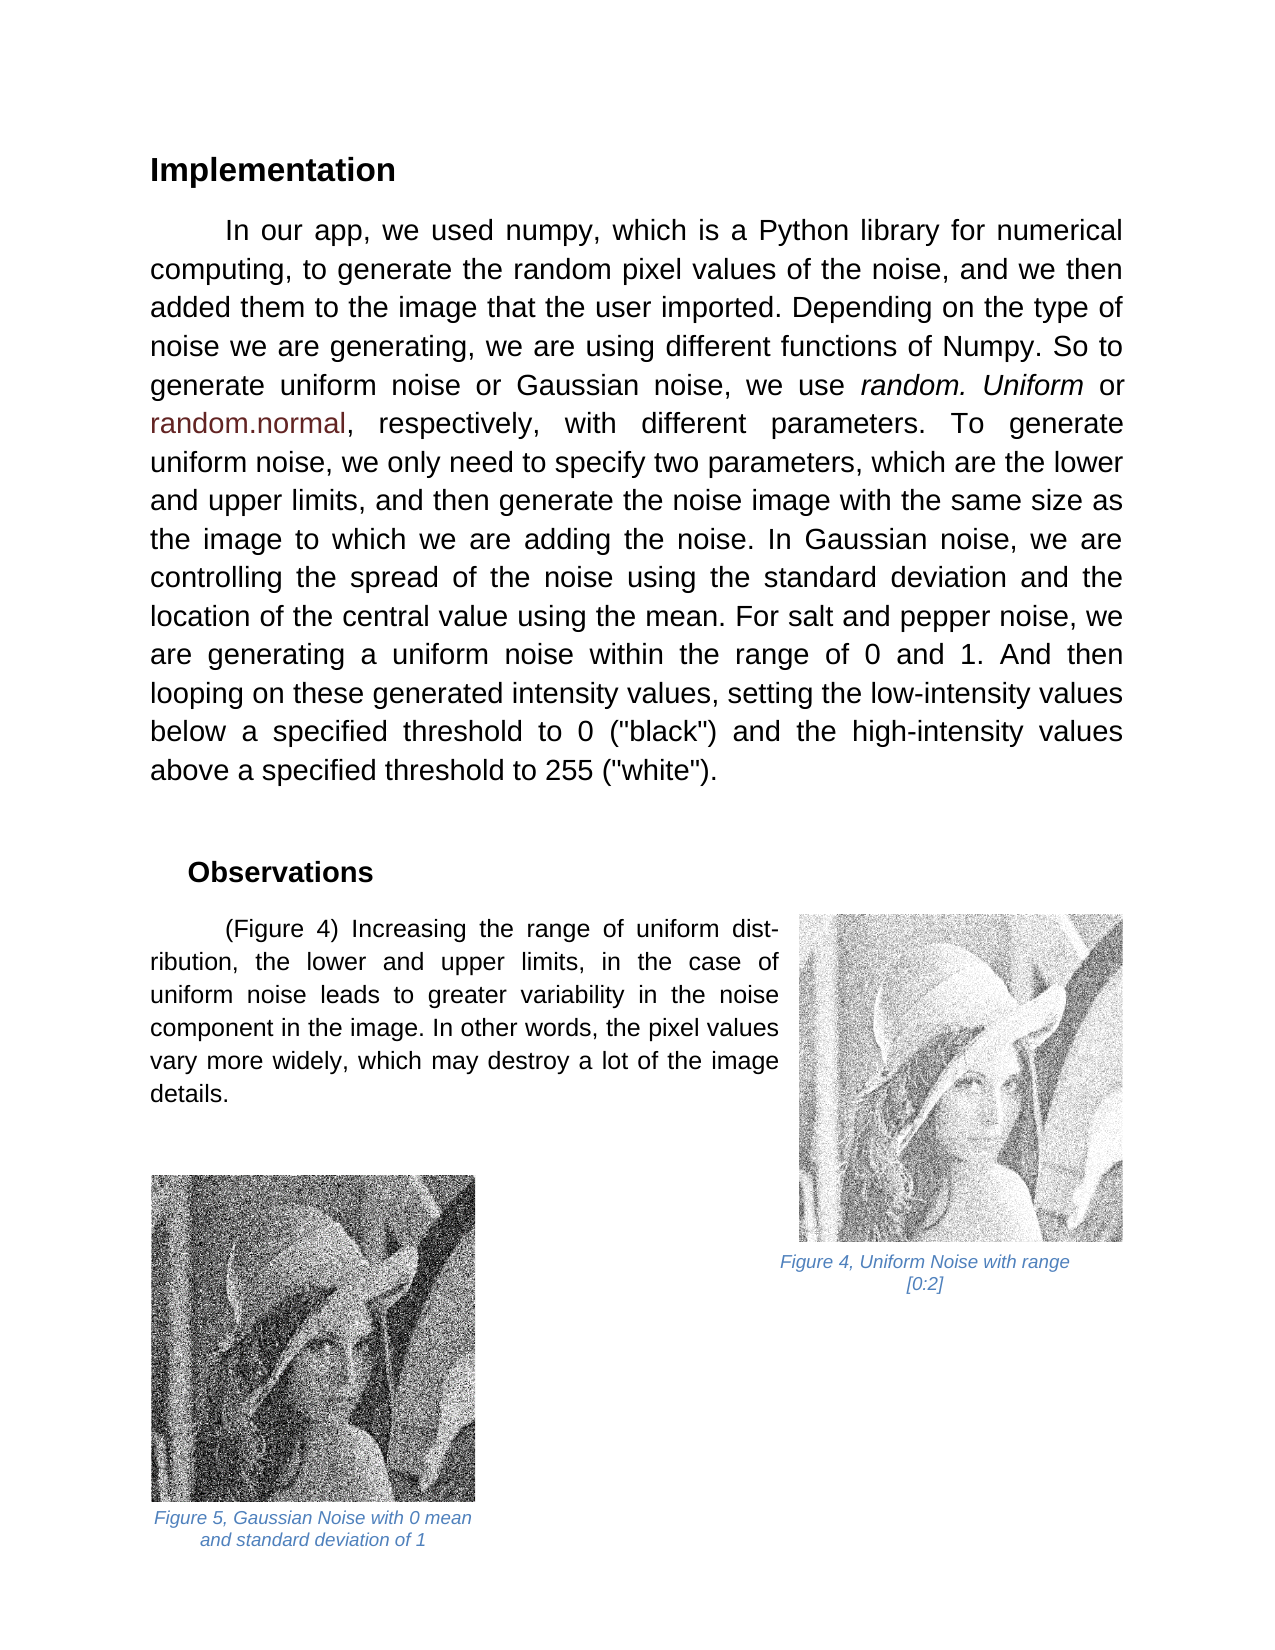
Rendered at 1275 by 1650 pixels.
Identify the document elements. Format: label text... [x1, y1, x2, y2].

subtitle Observations [187, 855, 1112, 889]
subtitle Implementation [150, 150, 1112, 188]
picture [797, 914, 1123, 1240]
text (Figure 4) Increasing the range of uniform dist-ribution, the lower and upper limits, in the case of uniform noise leads to greater variability in the noise component in the image. In other words, the pixel values vary more widely, which may destroy a lot of the image details. [150, 914, 797, 1107]
text In our app, we used numpy, which is a Python library for numerical computing, to generate the random pixel values of the noise, and we then added them to the image that the user imported. Depending on the type of noise we are generating, we are using different functions of Numpy. So to generate uniform noise or Gaussian noise, we use random. Uniform or random.normal, respectively, with different parameters. To generate uniform noise, we only need to specify two parameters, which are the lower and upper limits, and then generate the noise image with the same size as the image to which we are adding the noise. In Gaussian noise, we are controlling the spread of the noise using the standard deviation and the location of the central value using the mean. For salt and pepper noise, we are generating a uniform noise within the range of 0 and 1. And then looping on these generated intensity values, setting the low-intensity values below a specified threshold to 0 ("black") and the high-intensity values above a specified threshold to 255 ("white"). [150, 213, 1125, 787]
picture [150, 1175, 475, 1500]
